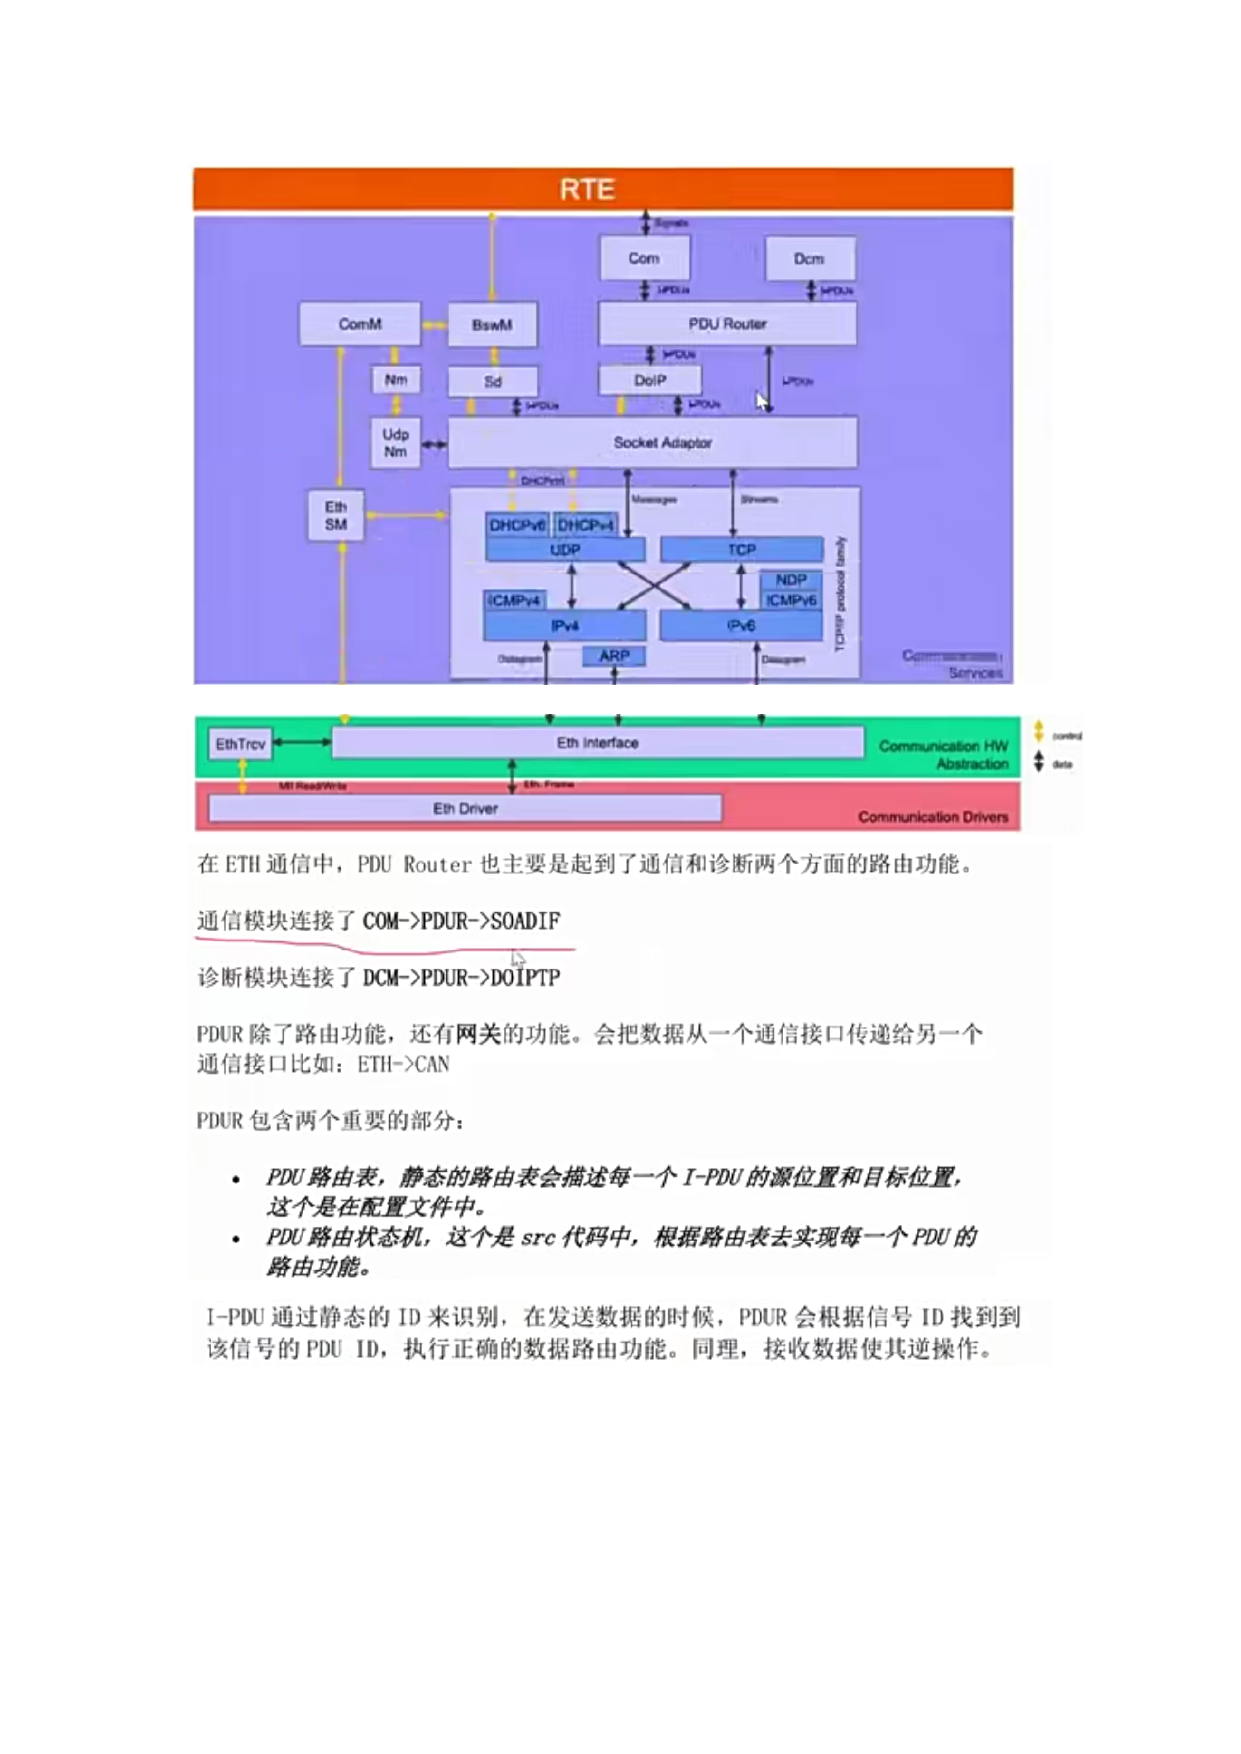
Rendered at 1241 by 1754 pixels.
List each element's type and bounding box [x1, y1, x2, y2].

picture [187, 844, 1052, 1279]
picture [192, 1299, 1052, 1366]
picture [187, 714, 1084, 835]
picture [187, 162, 1053, 685]
